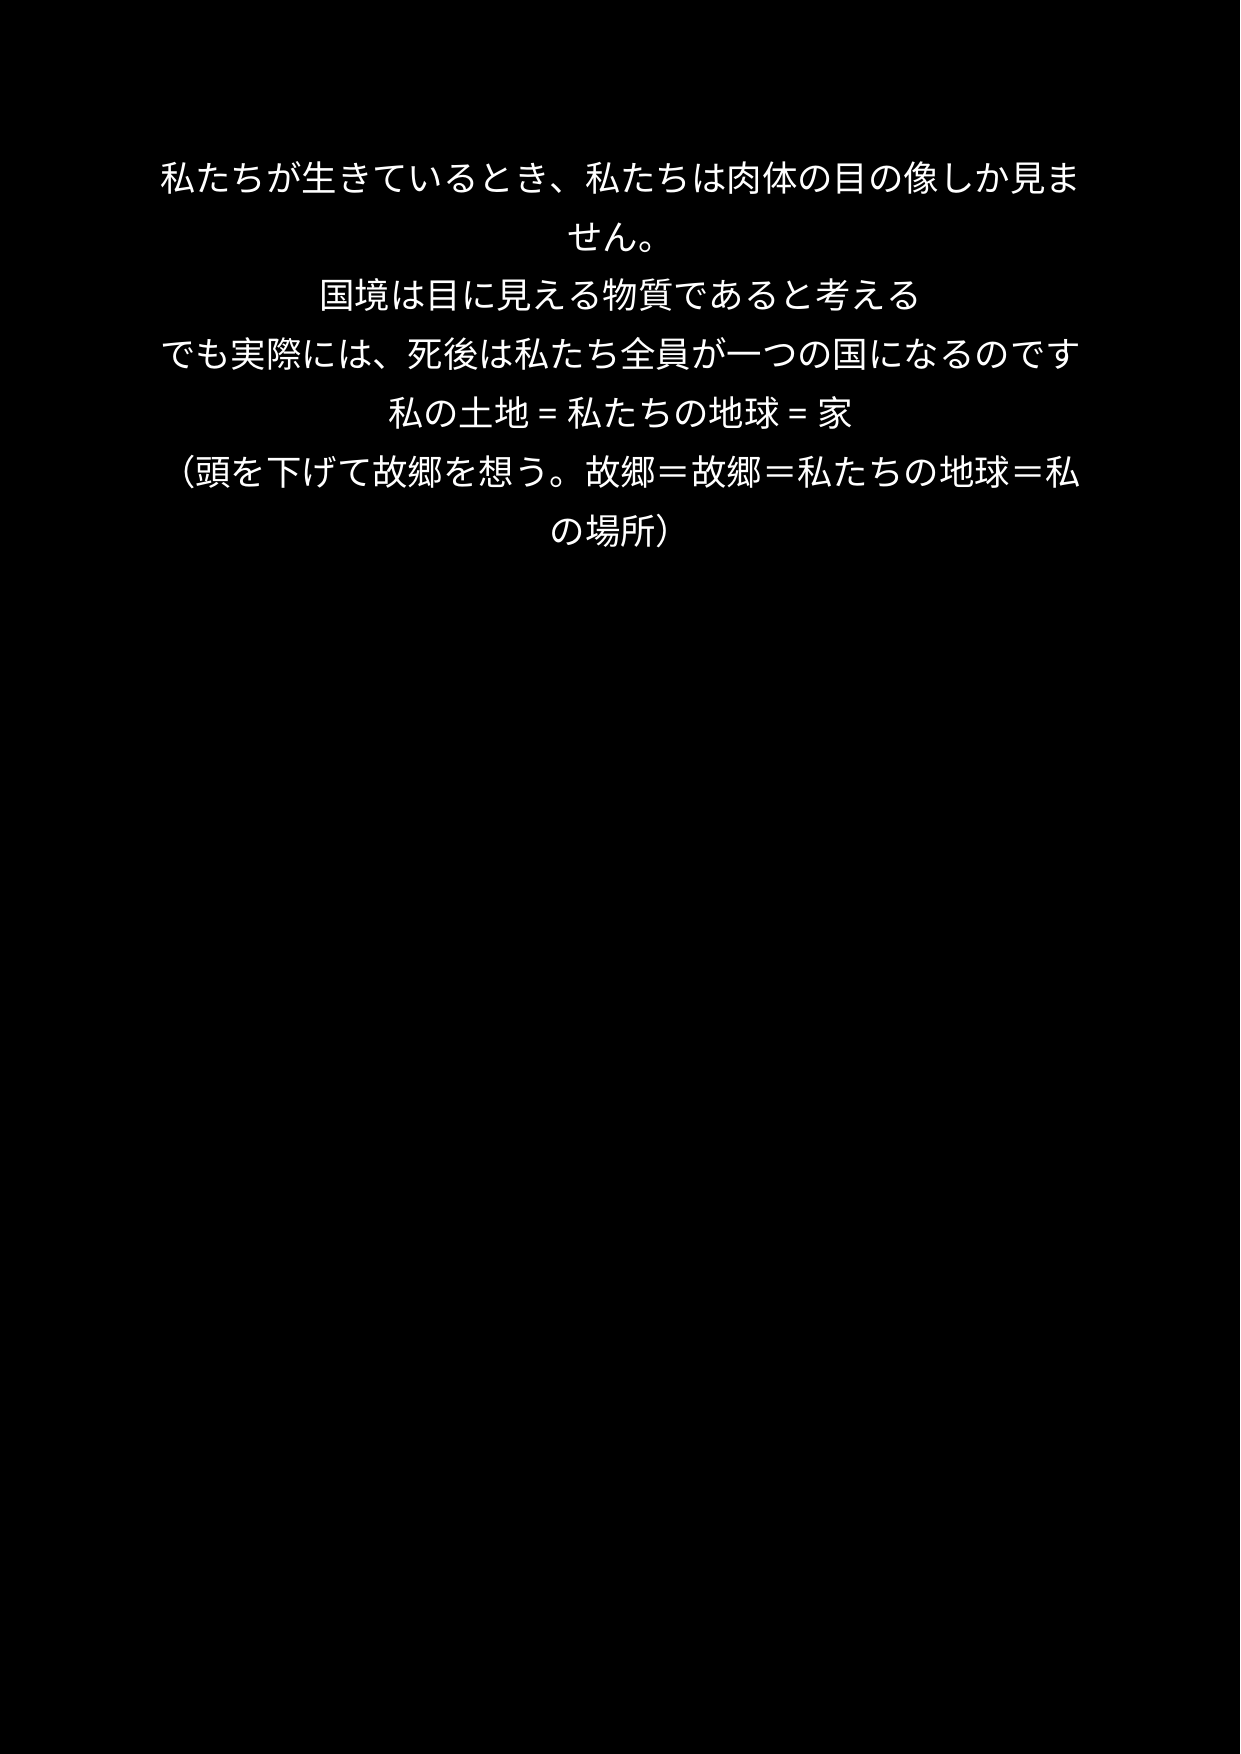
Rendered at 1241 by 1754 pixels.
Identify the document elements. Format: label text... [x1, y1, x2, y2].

text 国境は目に見える物質であると考える [150, 268, 1090, 319]
text （頭を下げて故郷を想う。故郷＝故郷＝私たちの地球＝私の場所） [150, 444, 1090, 554]
text 私たちが生きているとき、私たちは肉体の目の像しか見ません。 [150, 150, 1090, 260]
text でも実際には、死後は私たち全員が一つの国になるのです [150, 327, 1090, 378]
text 私の土地 = 私たちの地球 = 家 [150, 385, 1090, 437]
